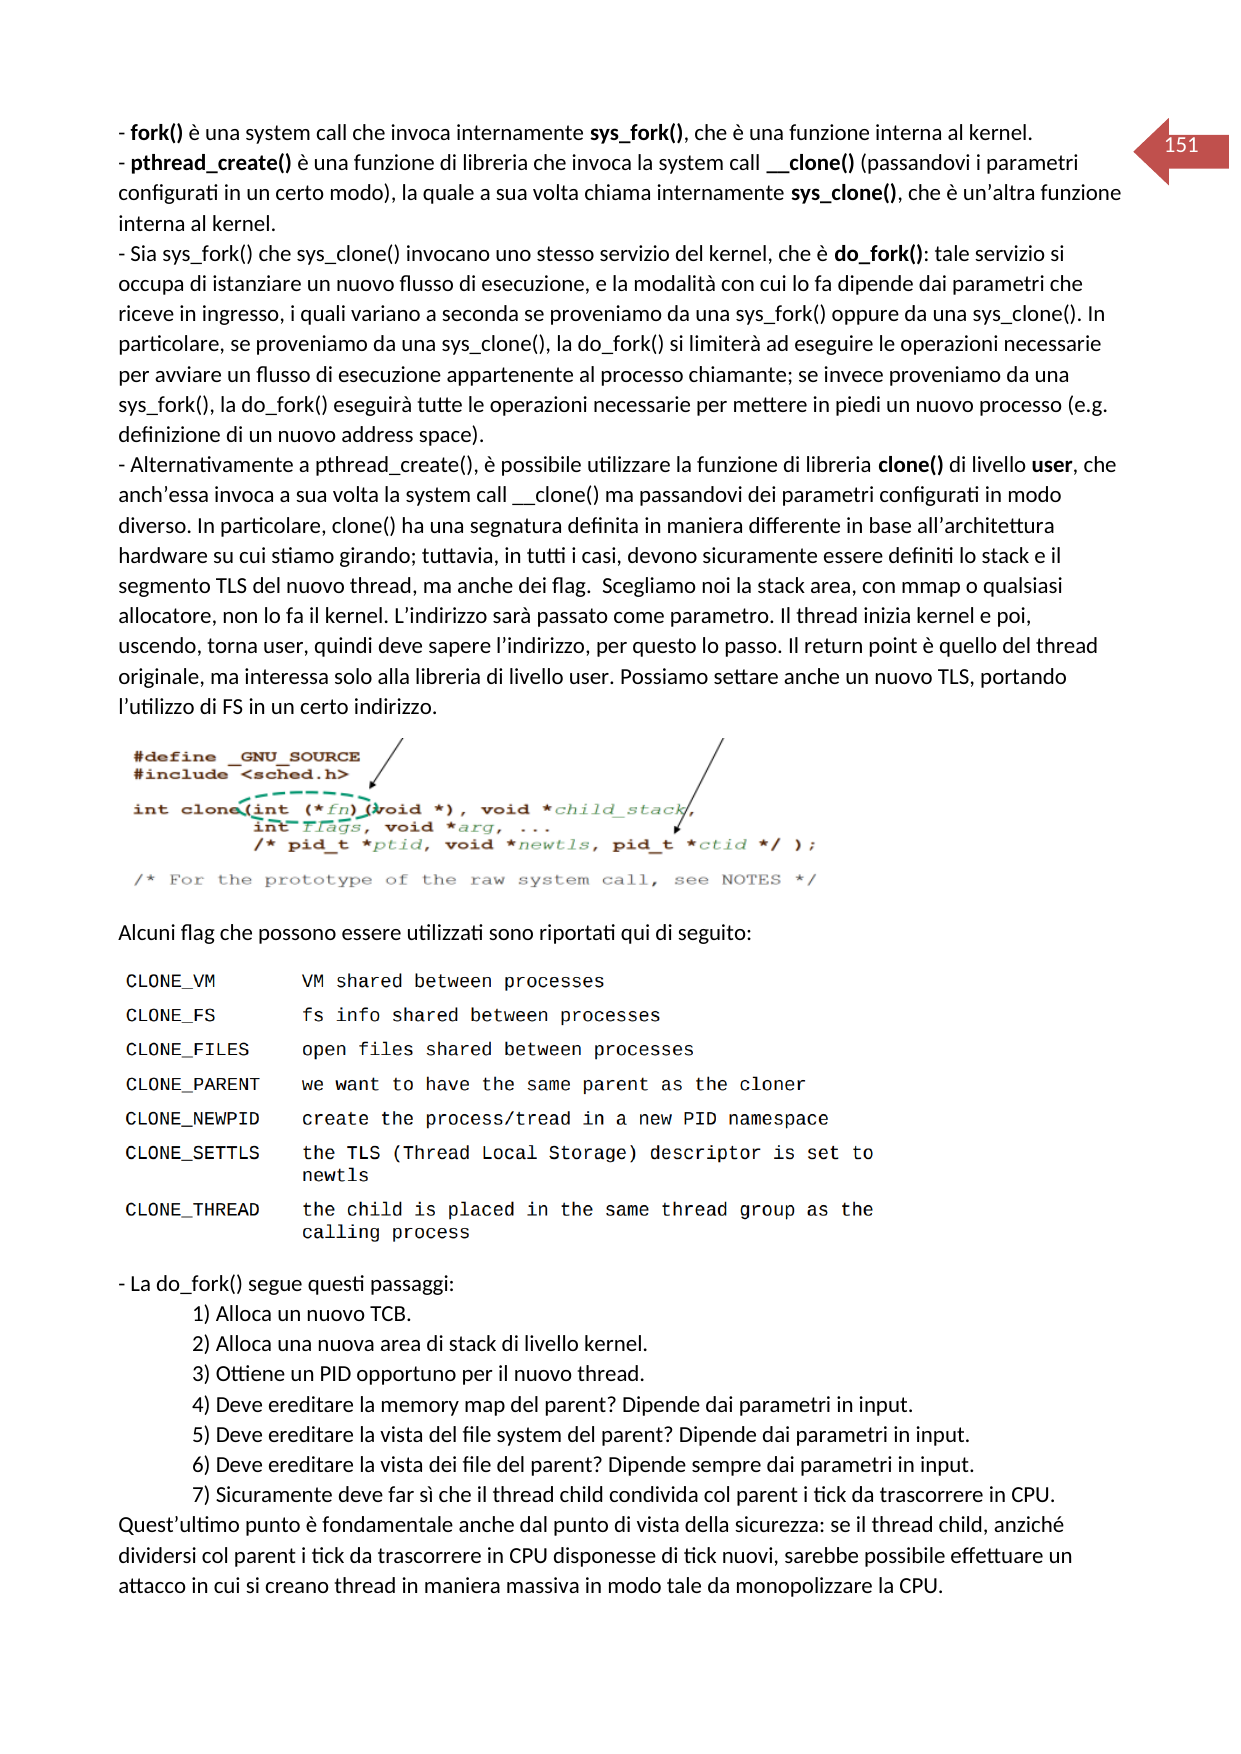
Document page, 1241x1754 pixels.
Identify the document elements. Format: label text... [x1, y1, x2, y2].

text - fork() è una system call che invoca internamente sys_fork(), che è una funzione interna al kernel. - pthread_create() è una funzione di libreria che invoca la system call __clone() (passandovi i parametri configurati in un certo modo), la quale a sua volta chiama internamente sys_clone(), che è un’altra funzione interna al kernel. - Sia sys_fork() che sys_clone() invocano uno stesso servizio del kernel, che è do_fork(): tale servizio si occupa di istanziare un nuovo flusso di esecuzione, e la modalità con cui lo fa dipende dai parametri che riceve in ingresso, i quali variano a seconda se proveniamo da una sys_fork() oppure da una sys_clone(). In particolare, se proveniamo da una sys_clone(), la do_fork() si limiterà ad eseguire le operazioni necessarie per avviare un flusso di esecuzione appartenente al processo chiamante; se invece proveniamo da una sys_fork(), la do_fork() eseguirà tutte le operazioni necessarie per mettere in piedi un nuovo processo (e.g. definizione di un nuovo address space). - Alternativamente a pthread_create(), è possibile utilizzare la funzione di libreria clone() di livello user, che anch’essa invoca a sua volta la system call __clone() ma passandovi dei parametri configurati in modo diverso. In particolare, clone() ha una segnatura definita in maniera differente in base all’architettura hardware su cui stiamo girando; tuttavia, in tutti i casi, devono sicuramente essere definiti lo stack e il segmento TLS del nuovo thread, ma anche dei flag. Scegliamo noi la stack area, con mmap o qualsiasi allocatore, non lo fa il kernel. L’indirizzo sarà passato come parametro. Il thread inizia kernel e poi, uscendo, torna user, quindi deve sapere l’indirizzo, per questo lo passo. Il return point è quello del thread originale, ma interessa solo alla libreria di livello user. Possiamo settare anche un nuovo TLS, portando l’utilizzo di FS in un certo indirizzo. [118, 118, 1122, 720]
picture [118, 738, 852, 899]
text Alcuni flag che possono essere utilizzati sono riportati qui di seguito: [118, 918, 1122, 946]
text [118, 1269, 1122, 1599]
picture [118, 964, 877, 1250]
